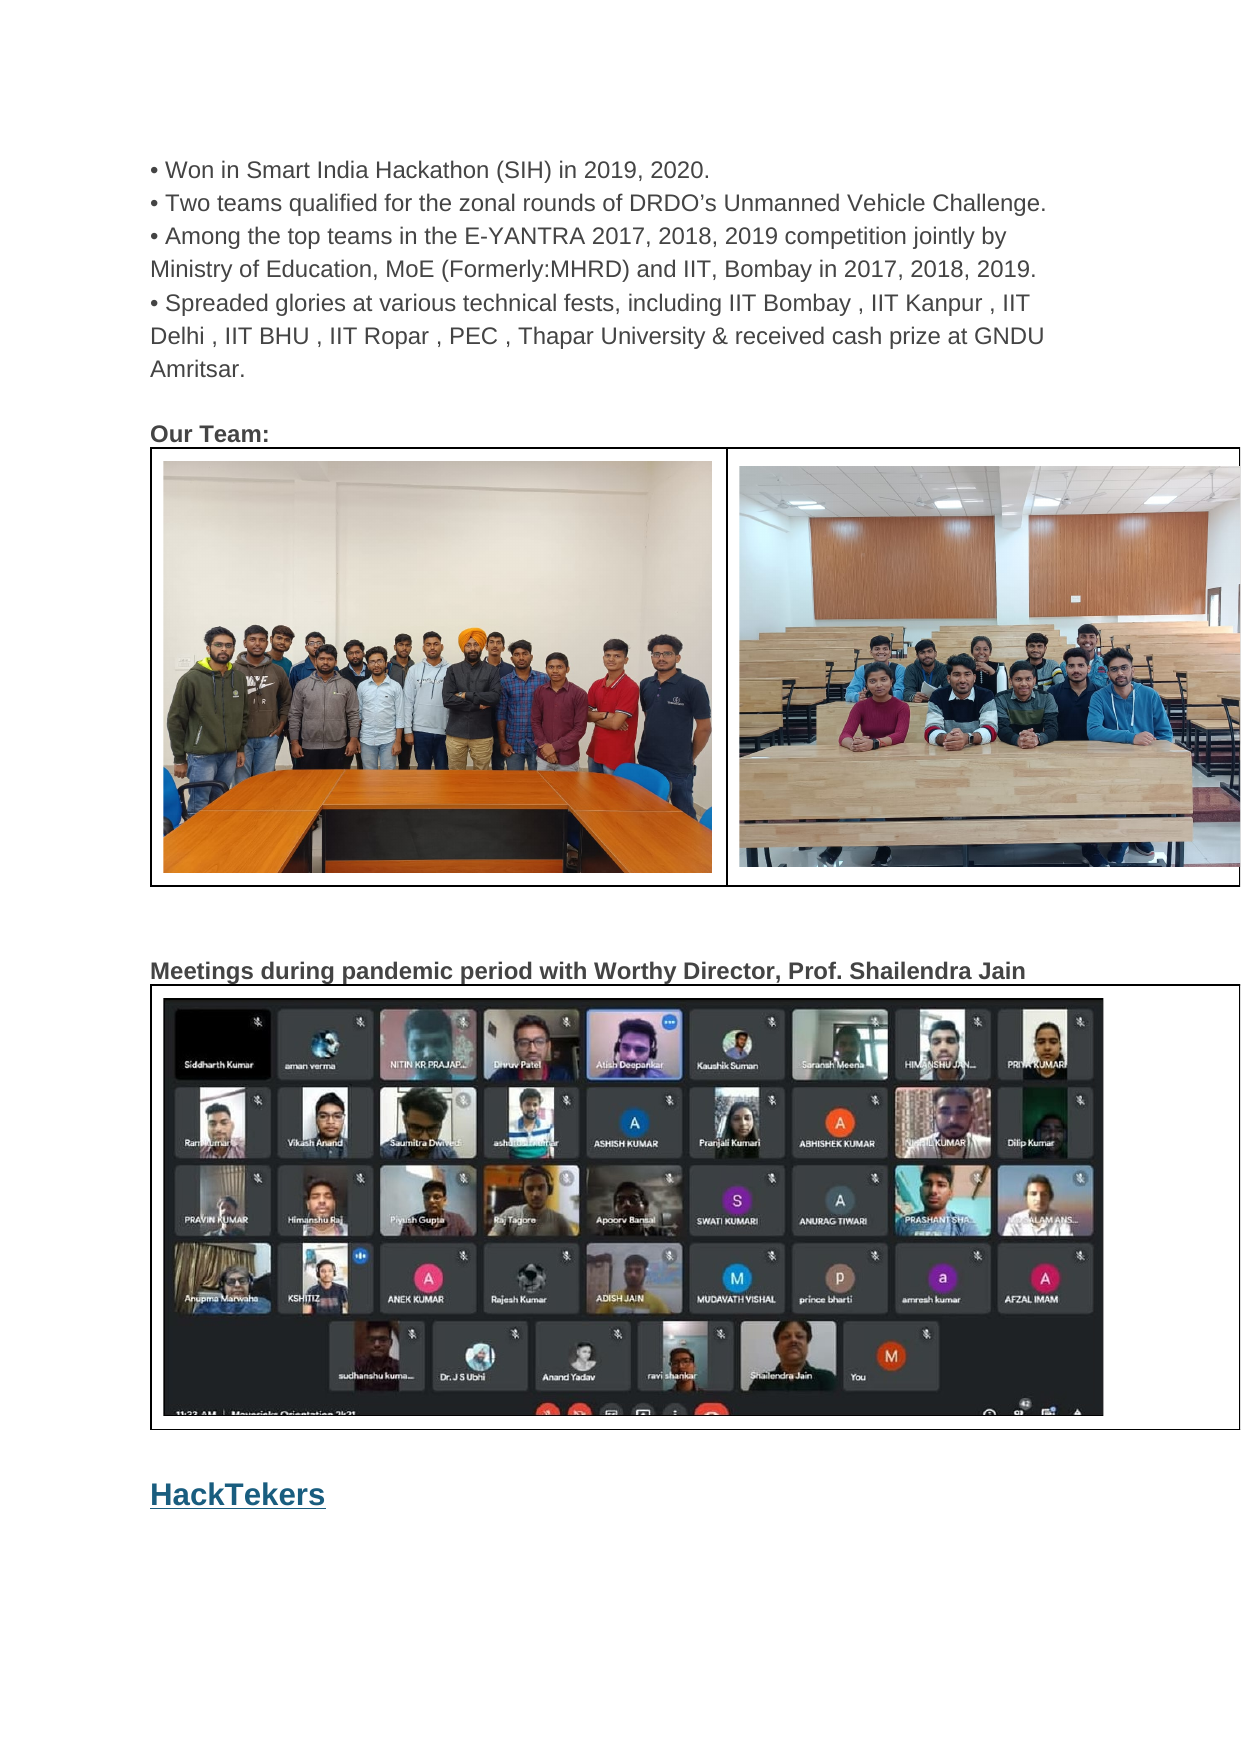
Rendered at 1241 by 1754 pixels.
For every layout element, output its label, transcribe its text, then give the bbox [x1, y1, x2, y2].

table_header [728, 449, 1239, 885]
text • Won in Smart India Hackathon (SIH) in 2019, 2020. • Two teams qualified for the zonal rounds of DRDO’s Unmanned Vehicle Challenge. • Among the top teams in the E-YANTRA 2017, 2018, 2019 competition jointly by Ministry of Education, MoE (Formerly:MHRD) and IIT, Bombay in 2017, 2018, 2019. • Spreaded glories at various technical fests, including IIT Bombay , IIT Kanpur , IIT Delhi , IIT BHU , IIT Ropar , PEC , Thapar University & received cash prize at GNDU Amritsar. [150, 150, 1090, 383]
table_header [152, 986, 1239, 1428]
text Meetings during pandemic period with Worthy Director, Prof. Shailendra Jain [150, 951, 1090, 984]
picture [739, 466, 1241, 867]
picture [163, 998, 1104, 1416]
picture [163, 461, 712, 873]
text Our Team: [150, 414, 1090, 447]
table_header [152, 449, 726, 885]
text HackTekers [150, 1476, 1090, 1512]
